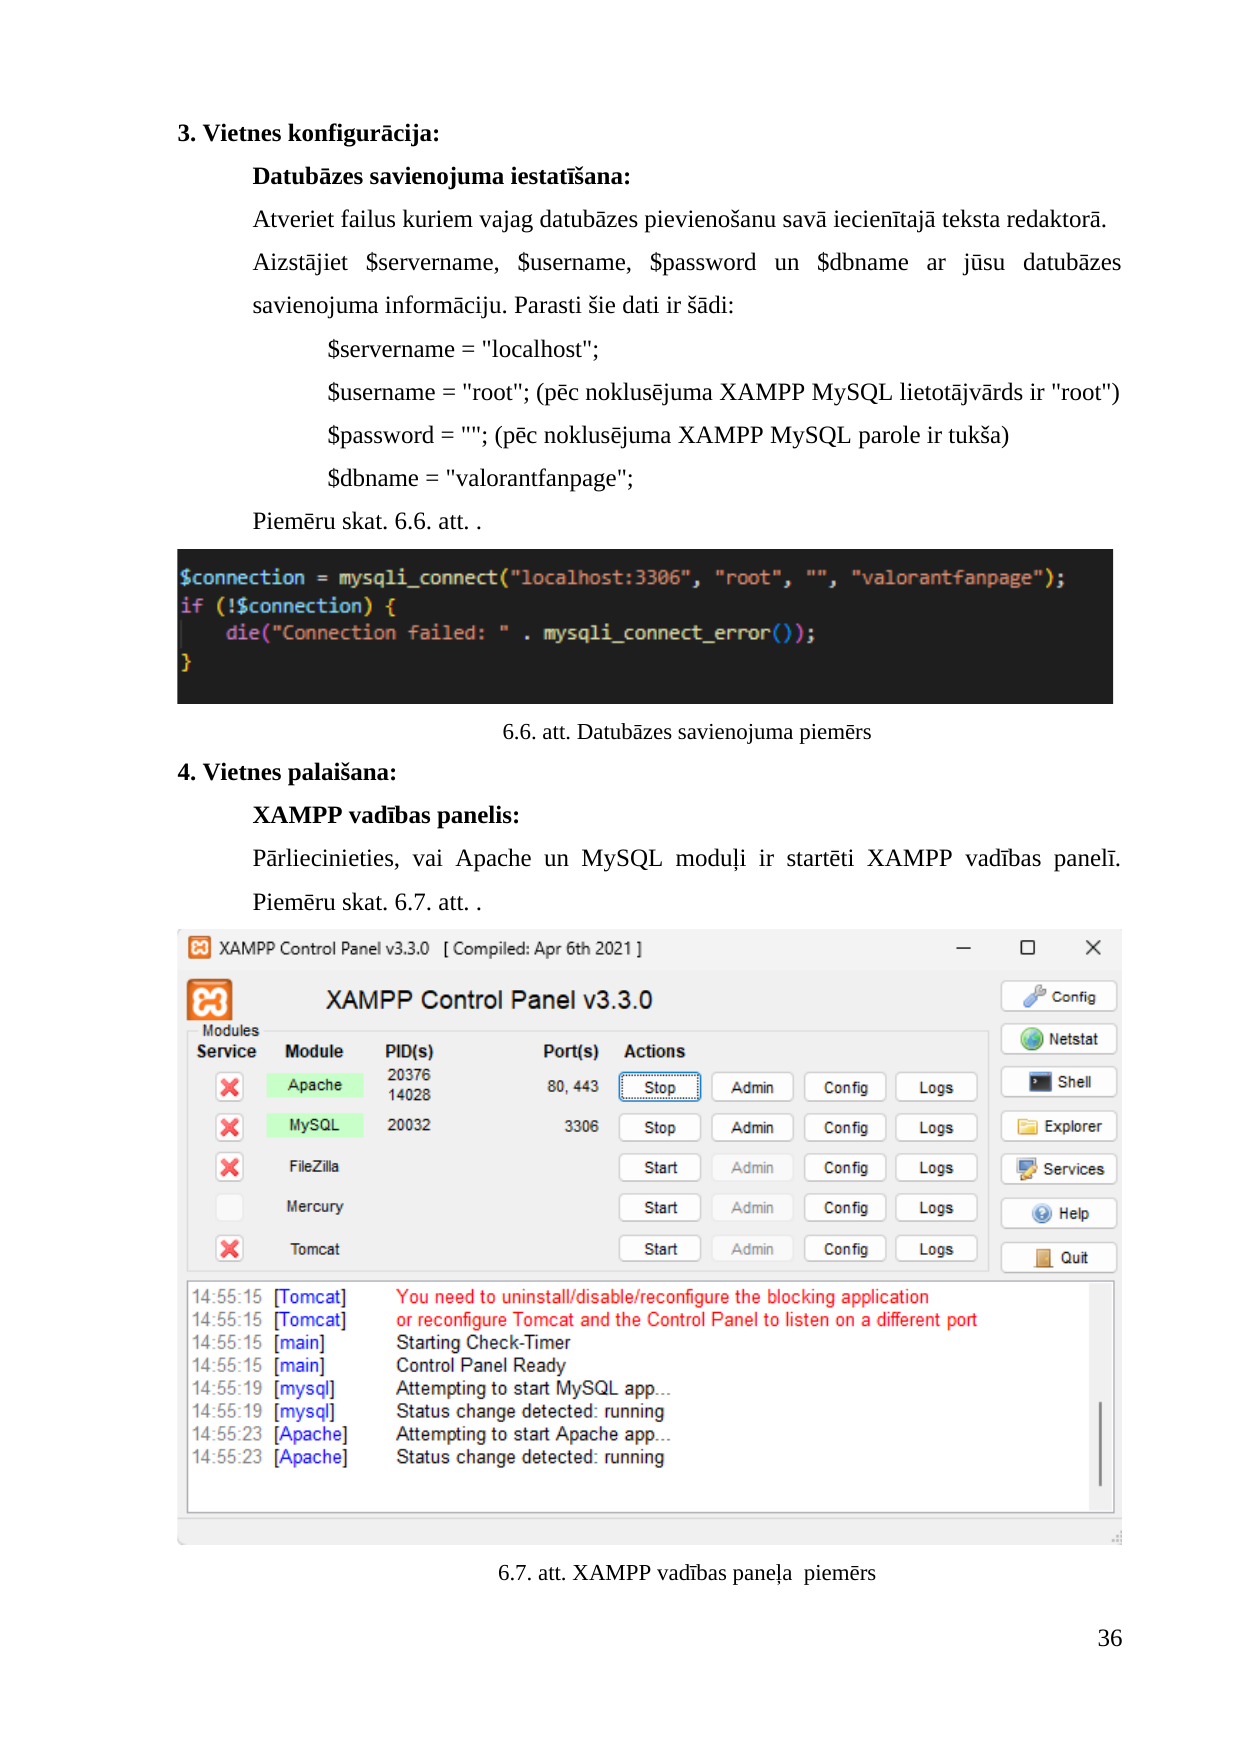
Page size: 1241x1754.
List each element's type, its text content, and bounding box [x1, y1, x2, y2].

text 6.6. att. Datubāzes savienojuma piemērs [252, 718, 1122, 744]
text $password = ""; (pēc noklusējuma XAMPP MySQL parole ir tukša) [327, 420, 1122, 449]
text 4. Vietnes palaišana: [177, 757, 1122, 786]
picture [177, 549, 1114, 704]
text 6.7. att. XAMPP vadības paneļa piemērs [252, 1559, 1122, 1585]
text XAMPP vadības panelis: [252, 800, 1122, 829]
text Atveriet failus kuriem vajag datubāzes pievienošanu savā iecienītajā teksta redaktorā. [252, 204, 1122, 233]
text Piemēru skat. 6.6. att. . [177, 506, 1122, 535]
text $username = "root"; (pēc noklusējuma XAMPP MySQL lietotājvārds ir "root") [327, 377, 1122, 406]
text $dbname = "valorantfanpage"; [327, 463, 1122, 492]
text Aizstājiet $servername, $username, $password un $dbname ar jūsu datubāzes savienojuma informāciju. Parasti šie dati ir šādi: [252, 247, 1122, 319]
picture [177, 929, 1122, 1545]
text 3. Vietnes konfigurācija: [177, 118, 1122, 147]
text Datubāzes savienojuma iestatīšana: [177, 161, 1122, 190]
text Pārliecinieties, vai Apache un MySQL moduļi ir startēti XAMPP vadības panelī. Piemēru skat. 6.7. att. . [252, 843, 1122, 915]
text $servername = "localhost"; [327, 334, 1122, 362]
